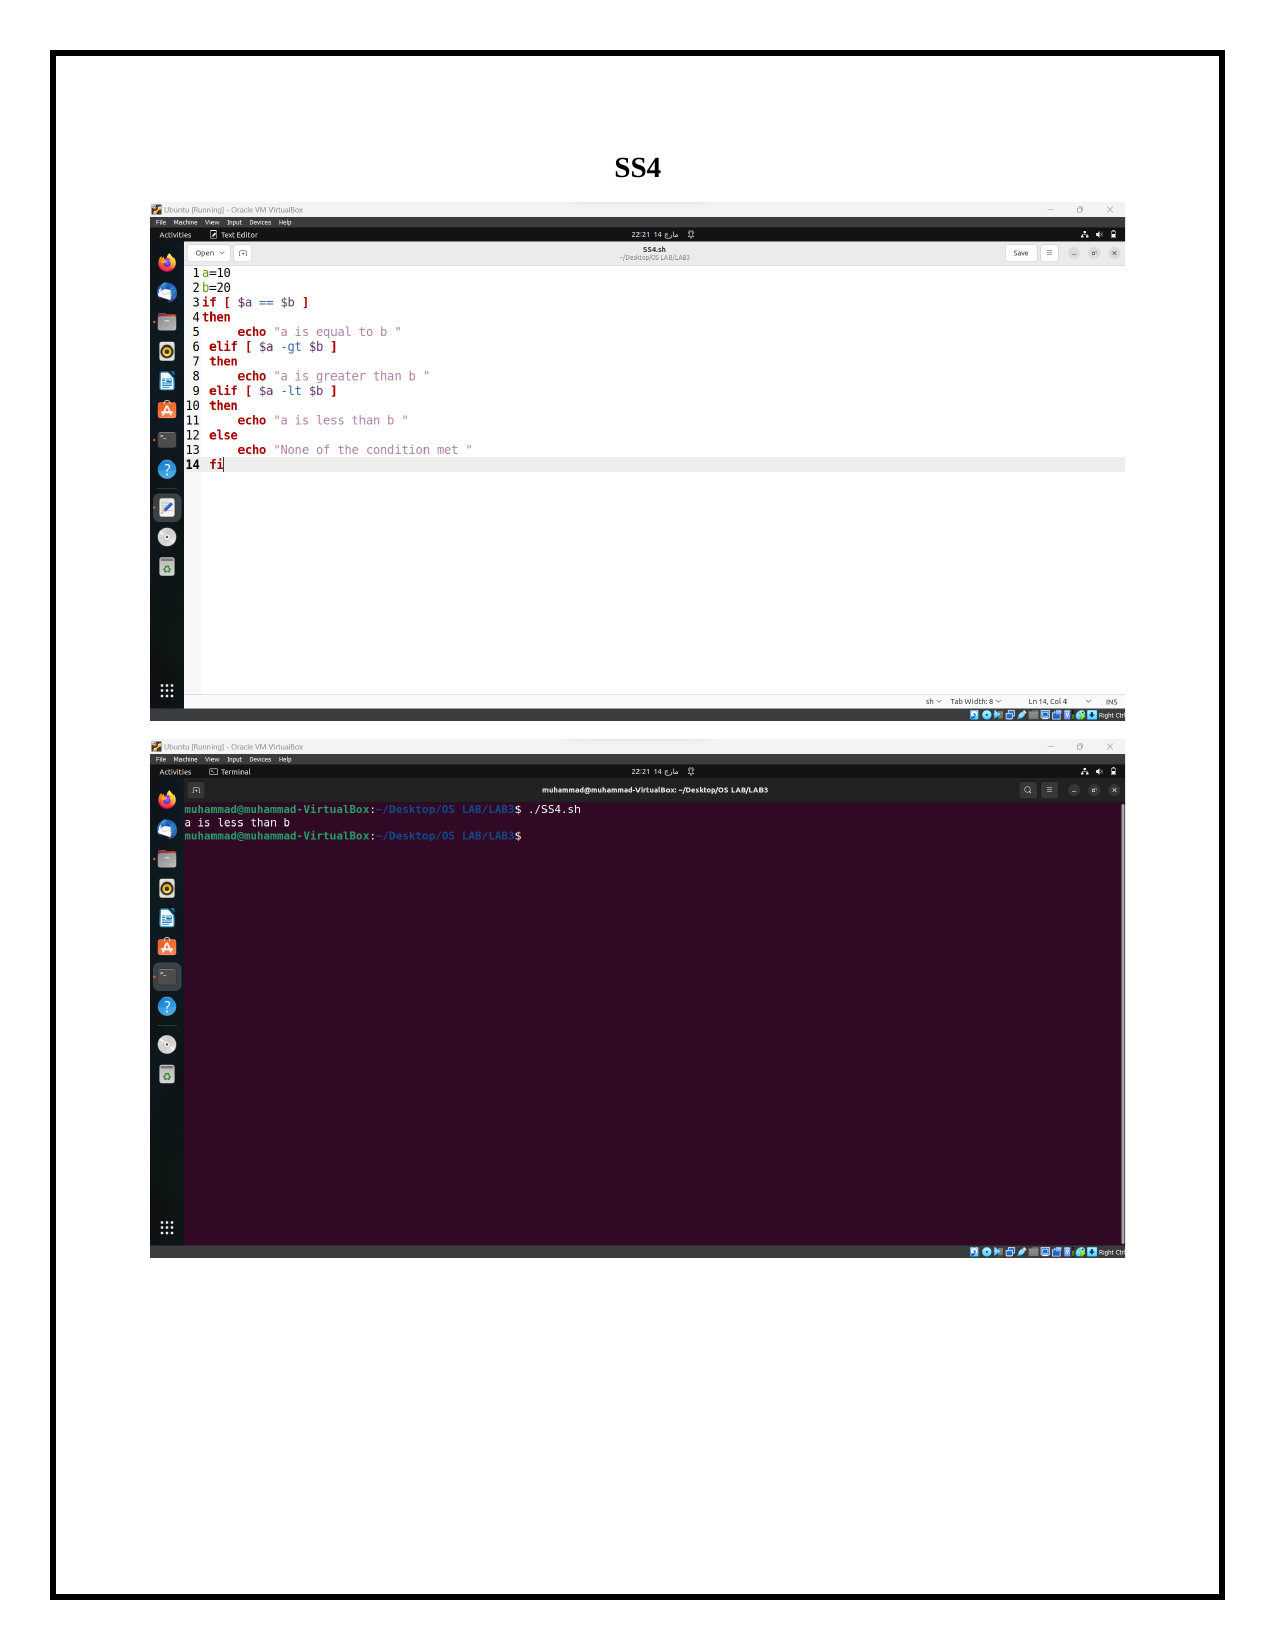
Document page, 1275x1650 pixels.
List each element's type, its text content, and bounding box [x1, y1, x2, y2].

picture [150, 202, 1125, 721]
picture [150, 739, 1125, 1258]
text SS4 [150, 150, 1125, 183]
